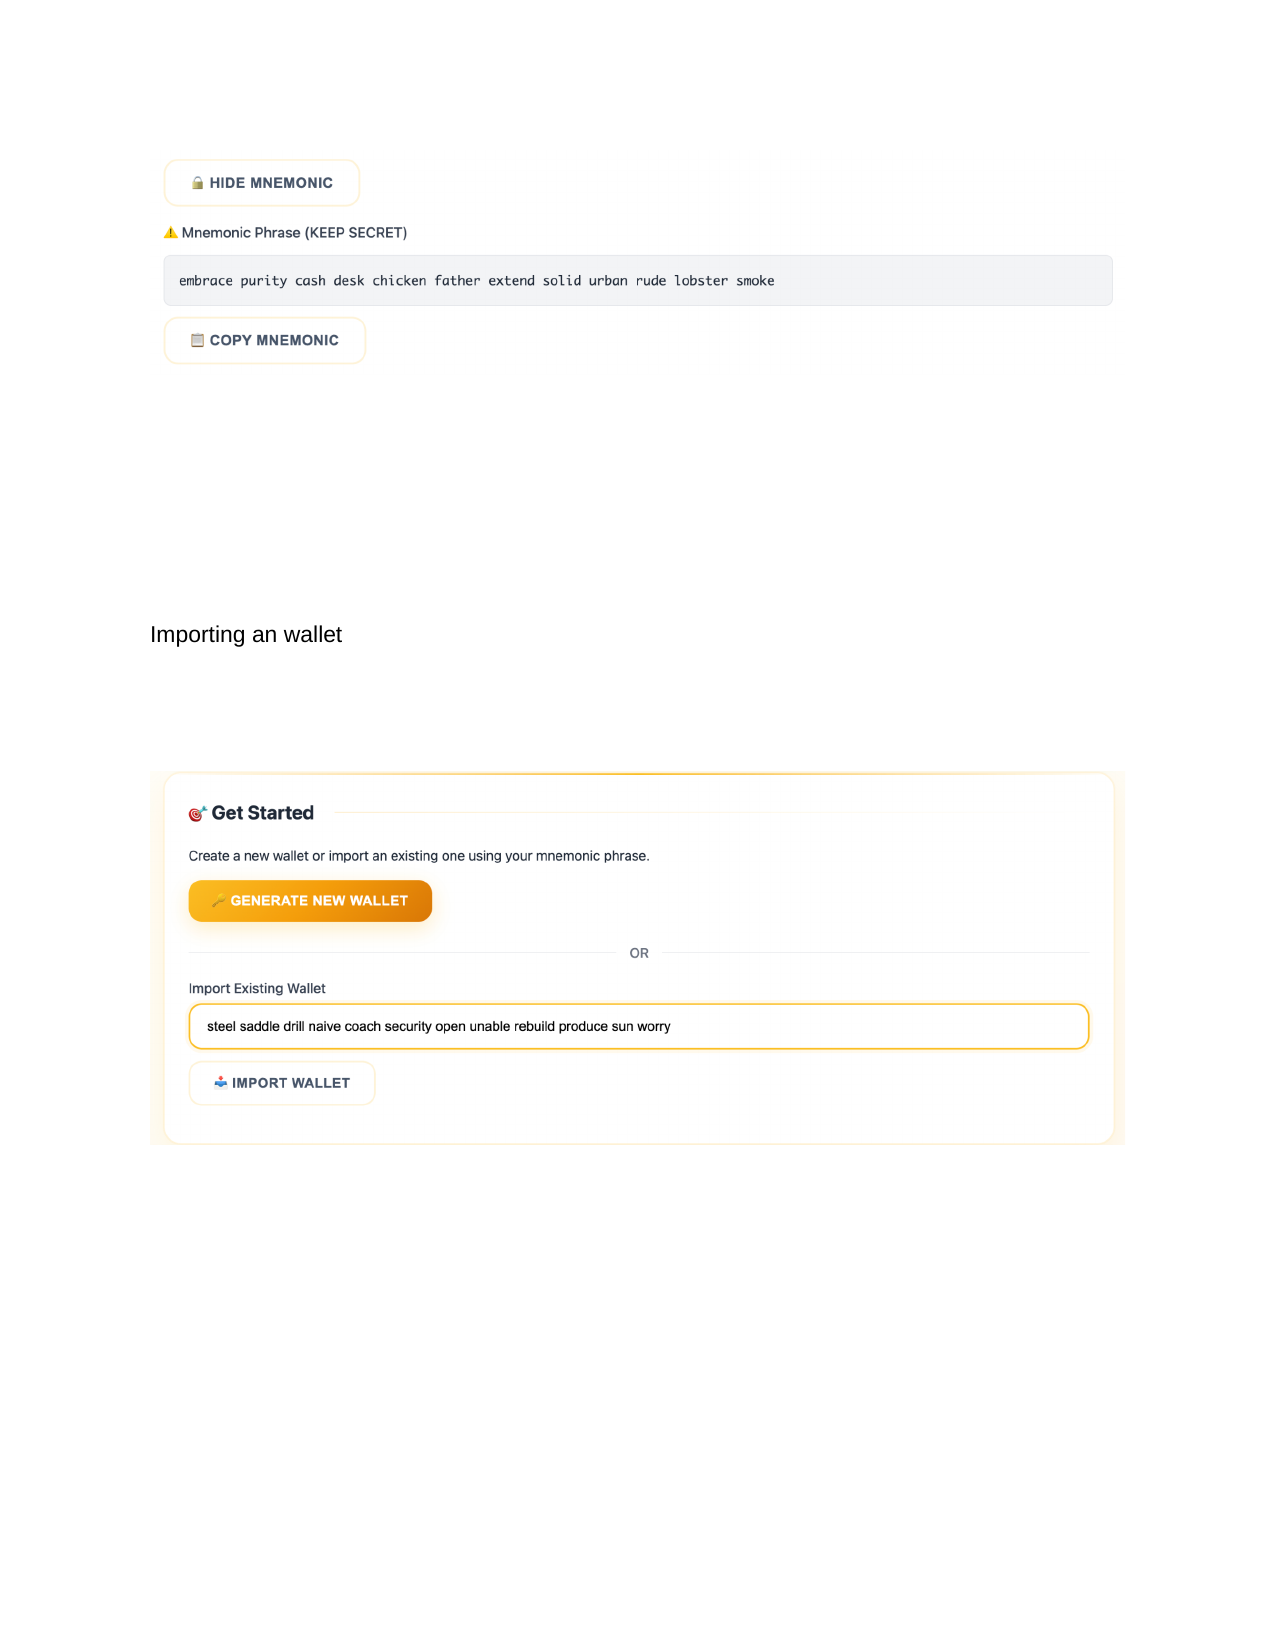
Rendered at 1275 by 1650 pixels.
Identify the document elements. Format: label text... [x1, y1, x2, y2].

text Importing an wallet [150, 621, 1125, 647]
picture [150, 150, 1125, 375]
picture [150, 771, 1125, 1145]
